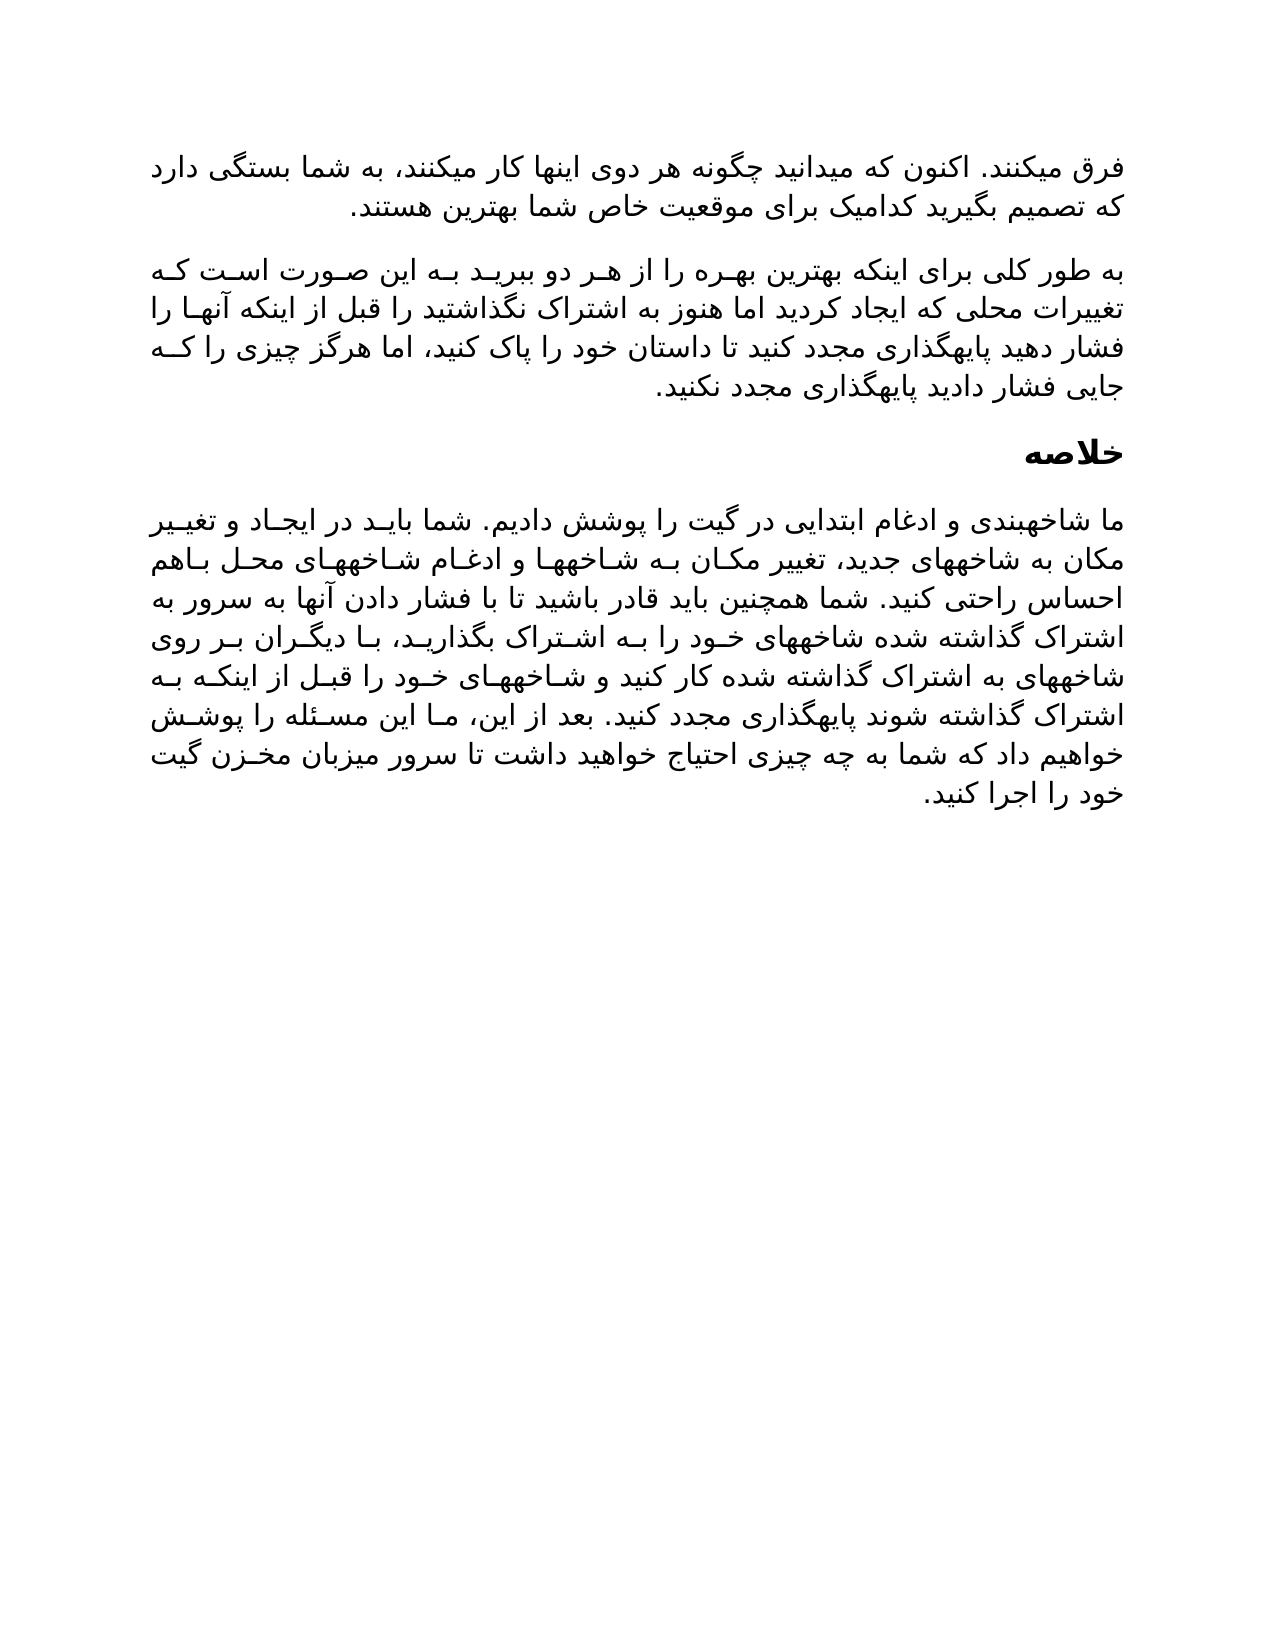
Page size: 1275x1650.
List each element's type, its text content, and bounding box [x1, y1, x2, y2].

text به طور کلی برای اینکه بهترین بهره را از هر دو ببرید به این صورت است که تغییرات محلی که ایجاد کردید اما هنوز به اشتراک نگذاشتید را قبل از اینکه آنها را فشار دهید پایهگذاری مجدد کنید تا داستان خود را پاک کنید، اما هرگز چیزی را که جایی فشار دادید پایهگذاری مجدد نکنید. [150, 253, 1125, 404]
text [150, 150, 1125, 223]
text ما شاخهبندی و ادغام ابتدایی در گیت را پوشش دادیم. شما باید در ایجاد و تغییر مکان به شاخههای جدید، تغییر مکان به شاخهها و ادغام شاخههای محل باهم احساس راحتی کنید. شما همچنین باید قادر باشید تا با فشار دادن آنها به سرور به اشتراک گذاشته شده شاخههای خود را به اشتراک بگذارید، با دیگران بر روی شاخههای به اشتراک گذاشته شده کار کنید و شاخههای خود را قبل از اینکه به اشتراک گذاشته شوند پایهگذاری مجدد کنید. بعد از این، ما این مسئله را پوشش خواهیم داد که شما به چه چیزی احتیاج خواهید داشت تا سرور میزبان مخزن گیت خود را اجرا کنید. [150, 503, 1125, 810]
text خلاصه [150, 434, 1125, 473]
